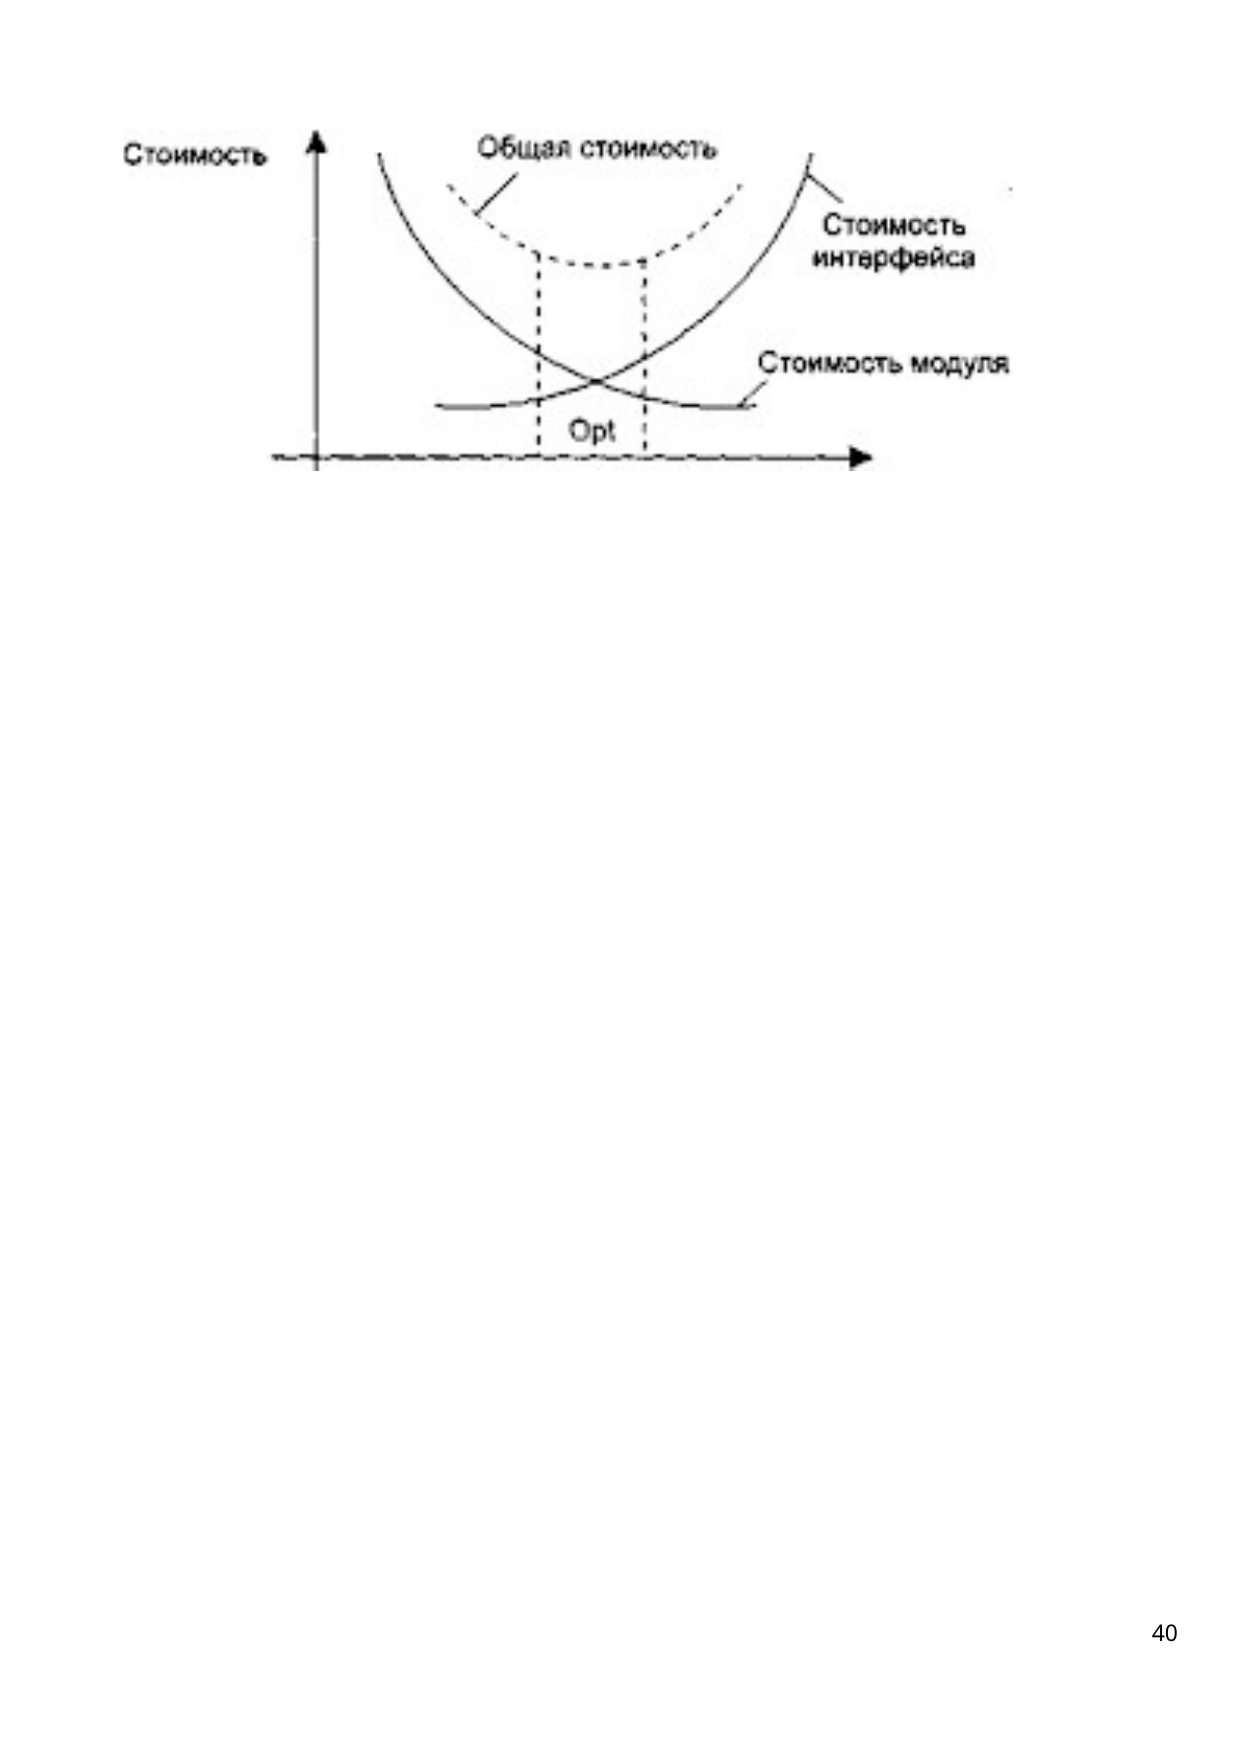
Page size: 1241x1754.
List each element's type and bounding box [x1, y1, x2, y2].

picture [123, 129, 1013, 471]
